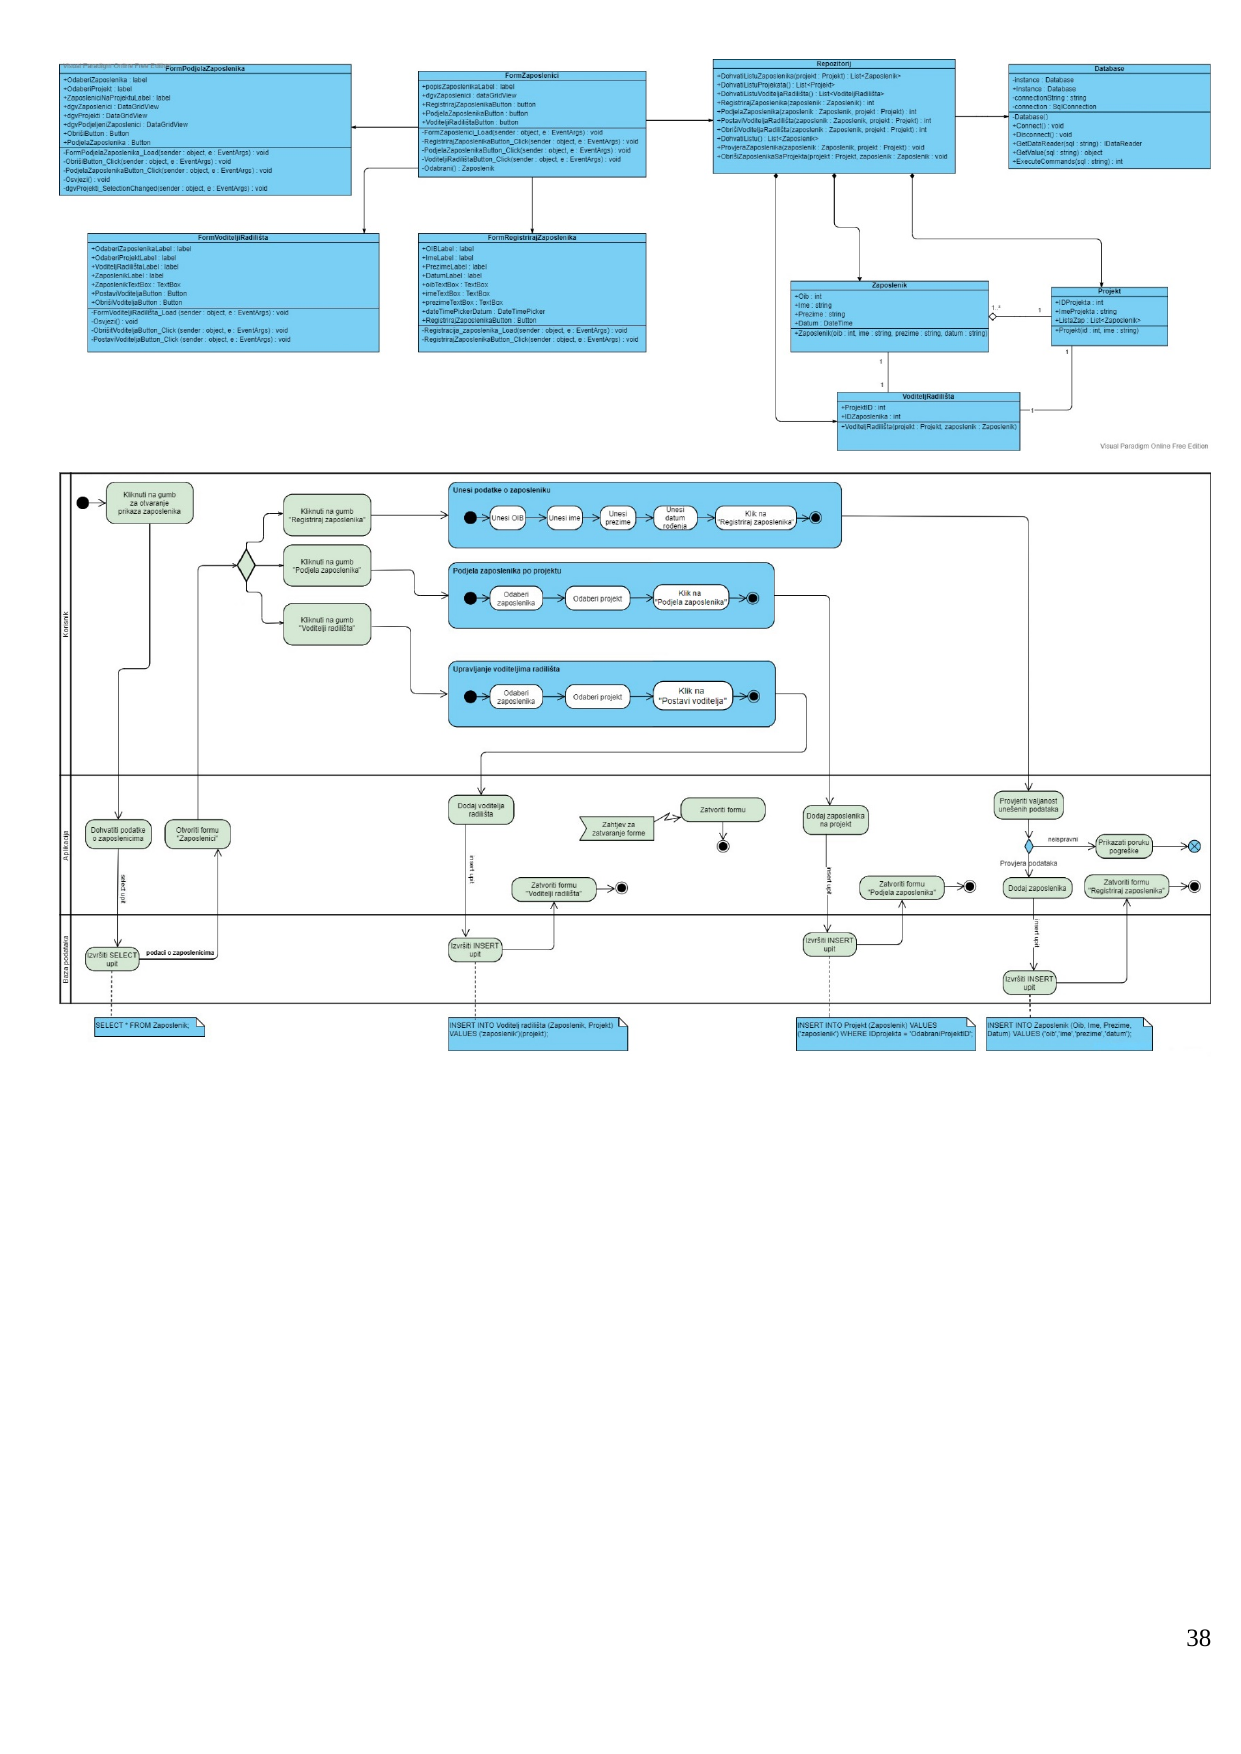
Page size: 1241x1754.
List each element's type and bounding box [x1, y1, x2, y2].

picture [59, 472, 1211, 1059]
picture [59, 59, 1211, 451]
